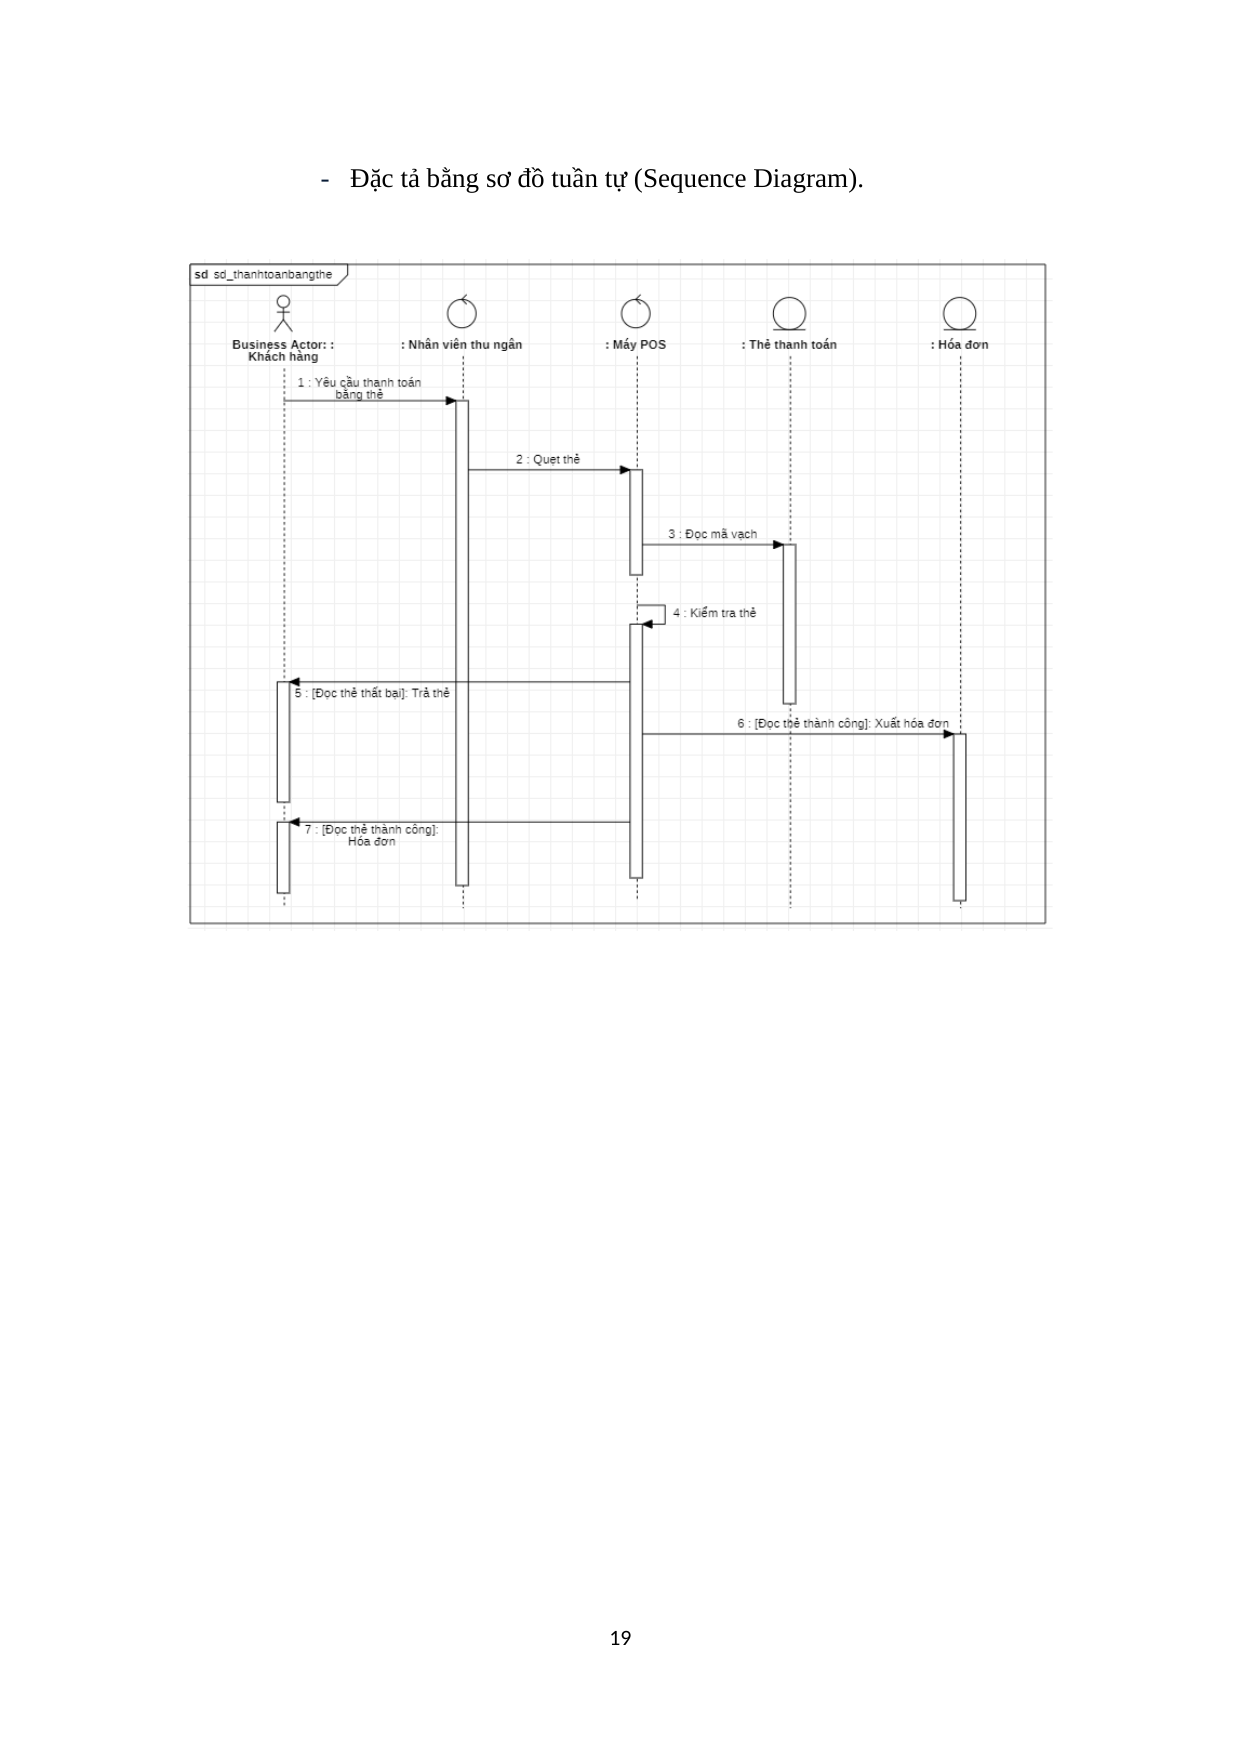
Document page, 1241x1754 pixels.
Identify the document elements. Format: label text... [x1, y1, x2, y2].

picture [187, 259, 1053, 931]
list Đặc tả bằng sơ đồ tuần tự (Sequence Diagram). [320, 162, 1053, 194]
